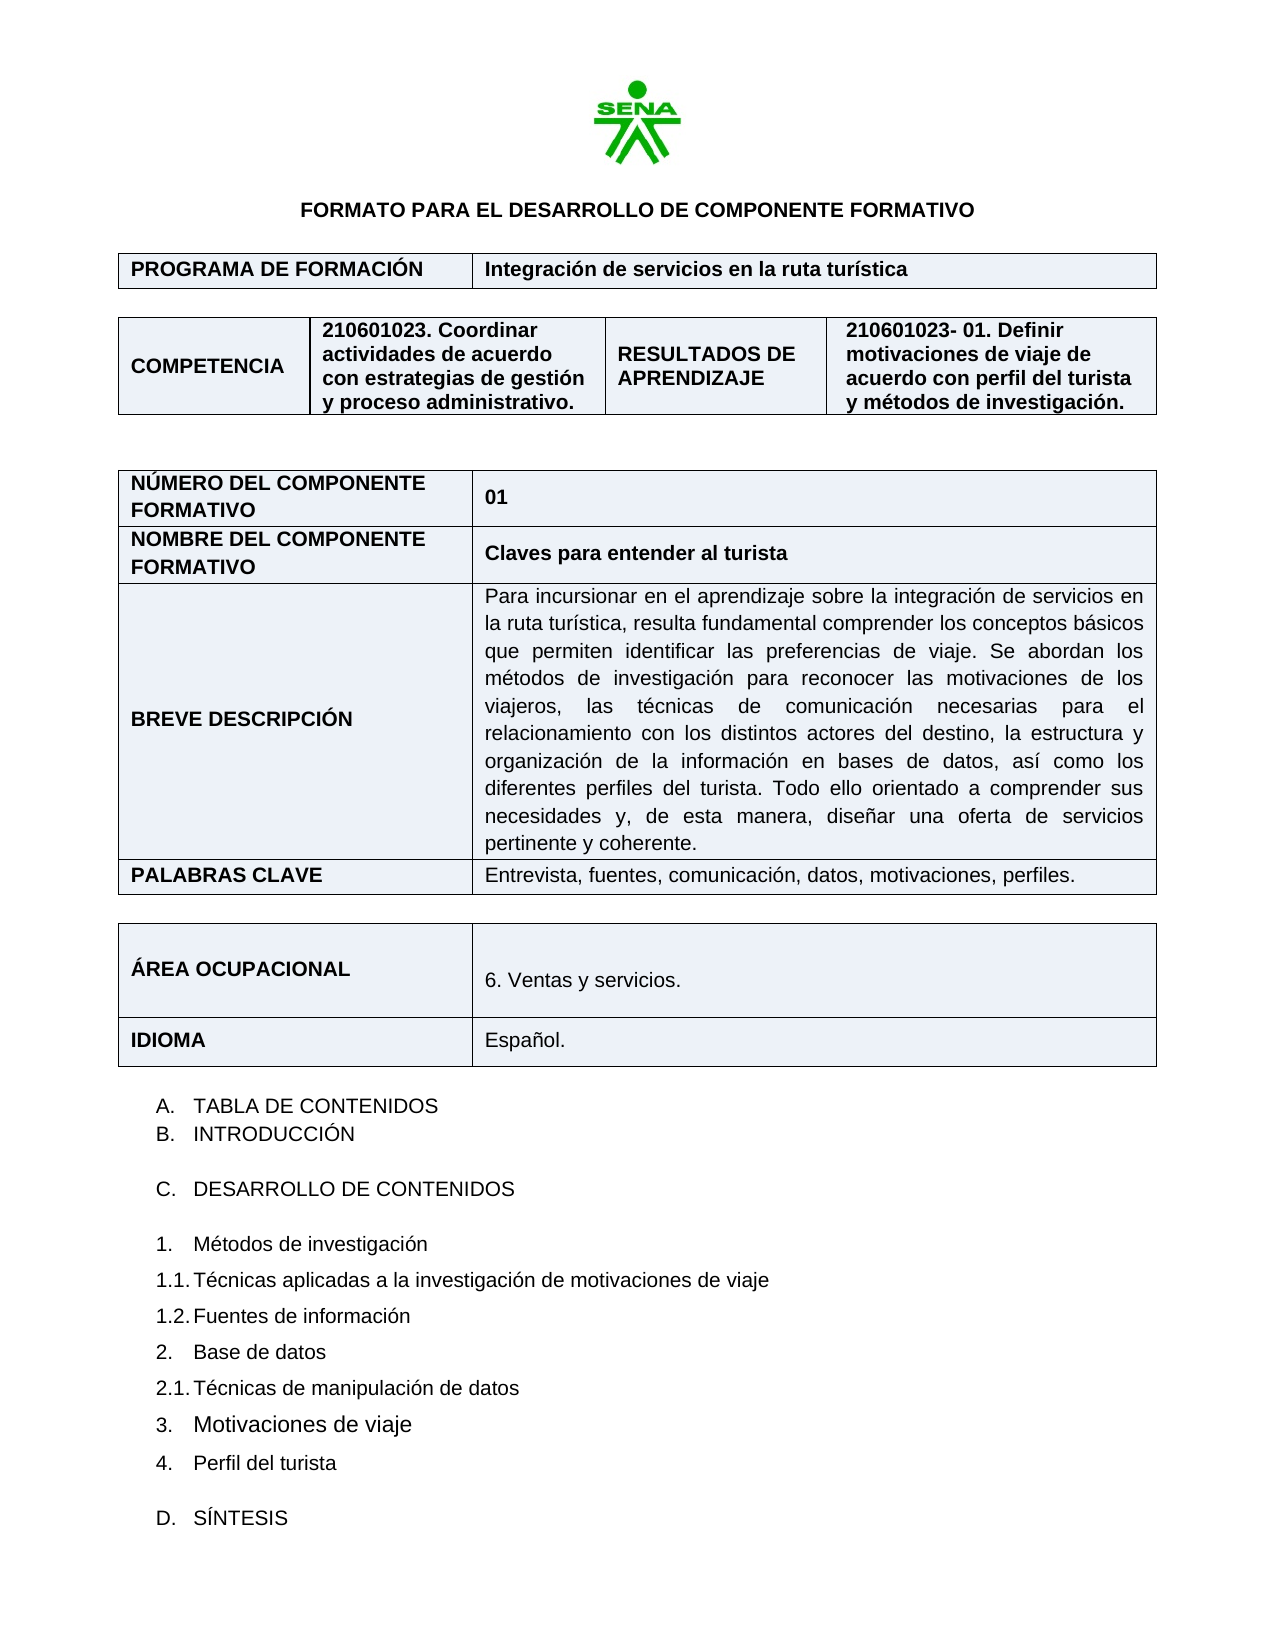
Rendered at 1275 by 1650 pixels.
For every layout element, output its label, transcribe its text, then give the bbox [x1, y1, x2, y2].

list Motivaciones de viaje [156, 1411, 1157, 1438]
list TABLA DE CONTENIDOS [156, 1094, 1157, 1118]
table_cell Para incursionar en el aprendizaje sobre la integración de servicios en la ruta turística, resulta fundamental comprender los conceptos básicos que permiten identificar las preferencias de viaje. Se abordan los métodos de investigación para reconocer las motivaciones de los viajeros, las técnicas de comunicación necesarias para el relacionamiento con los distintos actores del destino, la estructura y organización de la información en bases de datos, así como los diferentes perfiles del turista. Todo ello orientado a comprender sus necesidades y, de esta manera, diseñar una oferta de servicios pertinente y coherente. [473, 584, 1156, 859]
table_cell Entrevista, fuentes, comunicación, datos, motivaciones, perfiles. [473, 860, 1156, 894]
list DESARROLLO DE CONTENIDOS [156, 1177, 1157, 1201]
table_cell IDIOMA [119, 1018, 472, 1066]
list Técnicas de manipulación de datos [156, 1376, 1157, 1399]
list INTRODUCCIÓN [156, 1122, 1157, 1146]
table_header 210601023. Coordinar actividades de acuerdo con estrategias de gestión y proceso administrativo. [311, 318, 605, 414]
table_header PROGRAMA DE FORMACIÓN [119, 254, 472, 288]
text D. SÍNTESIS [156, 1506, 1157, 1530]
list Fuentes de información [156, 1304, 1157, 1328]
table_header Integración de servicios en la ruta turística [473, 254, 1156, 288]
table_cell Claves para entender al turista [473, 527, 1156, 582]
picture [588, 75, 687, 172]
list Métodos de investigación [156, 1232, 1157, 1256]
table_header 6. Ventas y servicios. [473, 924, 1156, 1017]
table_cell Español. [473, 1018, 1156, 1066]
table_header ÁREA OCUPACIONAL [119, 924, 472, 1017]
list Técnicas aplicadas a la investigación de motivaciones de viaje [156, 1268, 1157, 1292]
table_cell BREVE DESCRIPCIÓN [119, 584, 472, 859]
table_cell PALABRAS CLAVE [119, 860, 472, 894]
table_header 01 [473, 471, 1156, 526]
table_cell NOMBRE DEL COMPONENTE FORMATIVO [119, 527, 472, 582]
table_header NÚMERO DEL COMPONENTE FORMATIVO [119, 471, 472, 526]
table_header COMPETENCIA [119, 318, 309, 414]
list Perfil del turista [156, 1451, 1157, 1475]
table_header 210601023- 01. Definir motivaciones de viaje de acuerdo con perfil del turista y métodos de investigación. [827, 318, 1156, 414]
list Base de datos [156, 1339, 1157, 1363]
text FORMATO PARA EL DESARROLLO DE COMPONENTE FORMATIVO [118, 198, 1157, 222]
table_header RESULTADOS DE APRENDIZAJE [606, 318, 826, 414]
